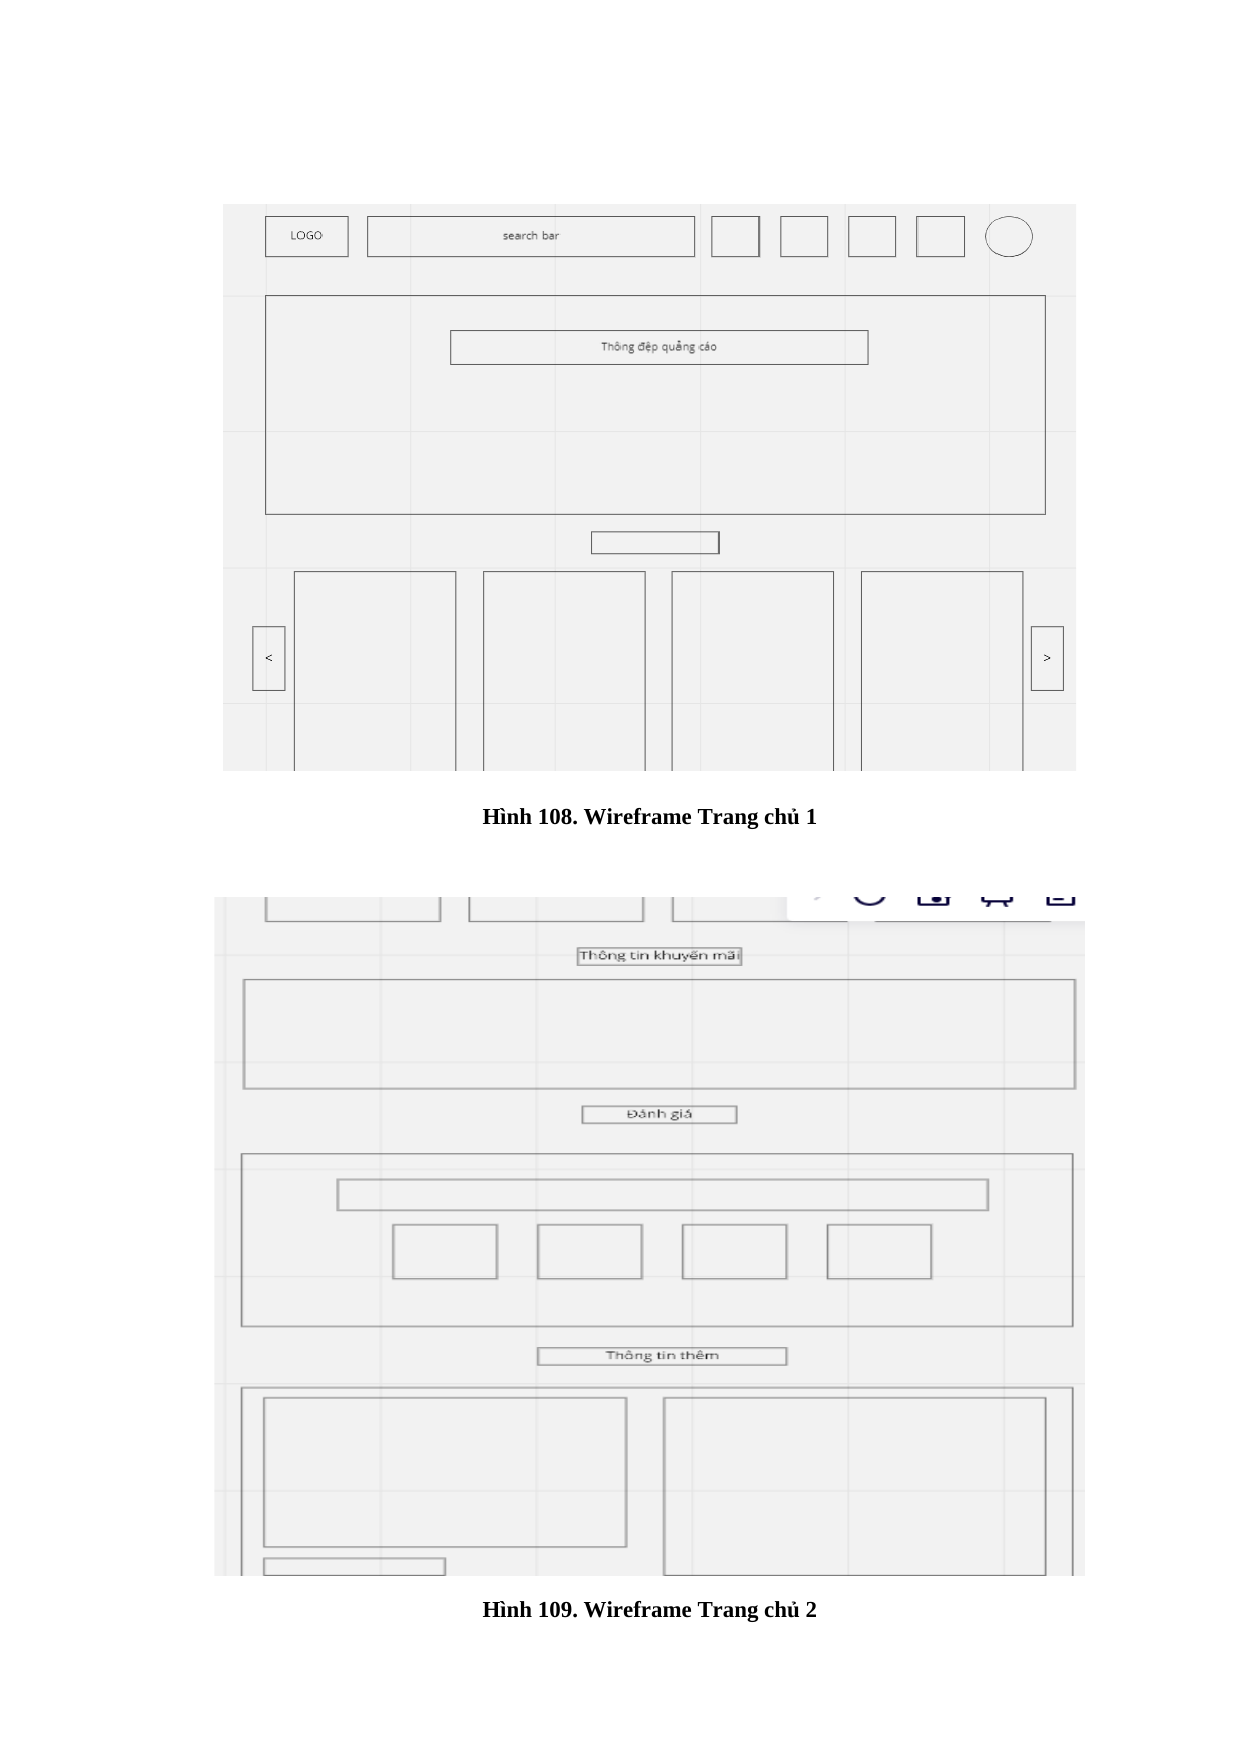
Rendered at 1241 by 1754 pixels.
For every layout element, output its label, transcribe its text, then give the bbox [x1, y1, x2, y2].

text Hình 108. Wireframe Trang chủ 1 [177, 803, 1122, 829]
picture [214, 897, 1085, 1576]
picture [223, 204, 1077, 771]
text Hình 109. Wireframe Trang chủ 2 [177, 1596, 1122, 1623]
